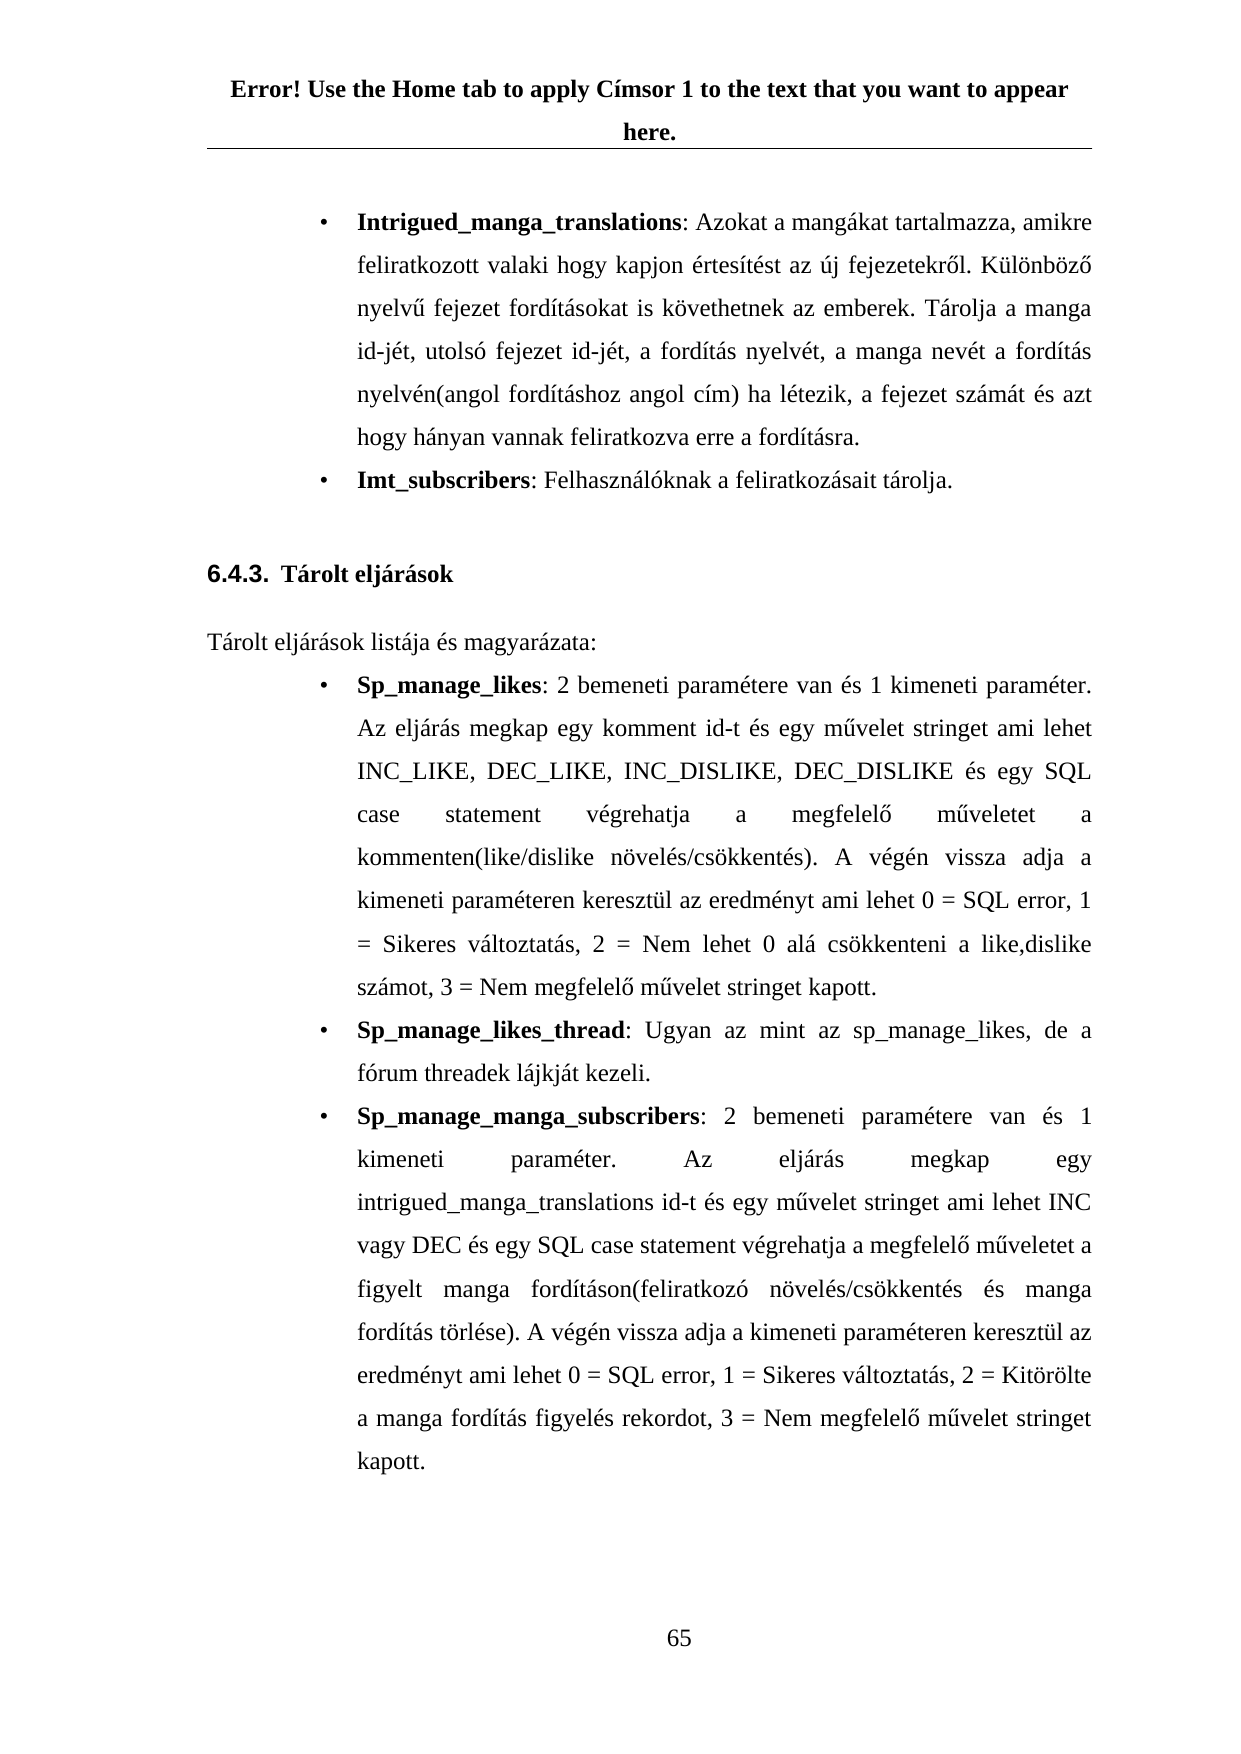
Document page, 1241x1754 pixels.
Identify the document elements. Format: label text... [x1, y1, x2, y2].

list Intrigued_manga_translations: Azokat a mangákat tartalmazza, amikre feliratkozott valaki hogy kapjon értesítést az új fejezetekről. Különböző nyelvű fejezet fordításokat is követhetnek az emberek. Tárolja a manga id-jét, utolsó fejezet id-jét, a fordítás nyelvét, a manga nevét a fordítás nyelvén(angol fordításhoz angol cím) ha létezik, a fejezet számát és azt hogy hányan vannak feliratkozva erre a fordításra. [319, 207, 1092, 451]
list Sp_manage_likes_thread: Ugyan az mint az sp_manage_likes, de a fórum threadek lájkját kezeli. [319, 1015, 1092, 1087]
subtitle Tárolt eljárások [207, 559, 1092, 587]
list Sp_manage_likes: 2 bemeneti paramétere van és 1 kimeneti paraméter. Az eljárás megkap egy komment id-t és egy művelet stringet ami lehet INC_LIKE, DEC_LIKE, INC_DISLIKE, DEC_DISLIKE és egy SQL case statement végrehatja a megfelelő műveletet a kommenten(like/dislike növelés/csökkentés). A végén vissza adja a kimeneti paraméteren keresztül az eredményt ami lehet 0 = SQL error, 1 = Sikeres változtatás, 2 = Nem lehet 0 alá csökkenteni a like,dislike számot, 3 = Nem megfelelő művelet stringet kapott. [319, 670, 1092, 1001]
list Imt_subscribers: Felhasználóknak a feliratkozásait tárolja. [319, 466, 1092, 494]
text Tárolt eljárások listája és magyarázata: [207, 627, 1092, 656]
list Sp_manage_manga_subscribers: 2 bemeneti paramétere van és 1 kimeneti paraméter. Az eljárás megkap egy intrigued_manga_translations id-t és egy művelet stringet ami lehet INC vagy DEC és egy SQL case statement végrehatja a megfelelő műveletet a figyelt manga fordításon(feliratkozó növelés/csökkentés és manga fordítás törlése). A végén vissza adja a kimeneti paraméteren keresztül az eredményt ami lehet 0 = SQL error, 1 = Sikeres változtatás, 2 = Kitörölte a manga fordítás figyelés rekordot, 3 = Nem megfelelő művelet stringet kapott. [319, 1101, 1092, 1475]
